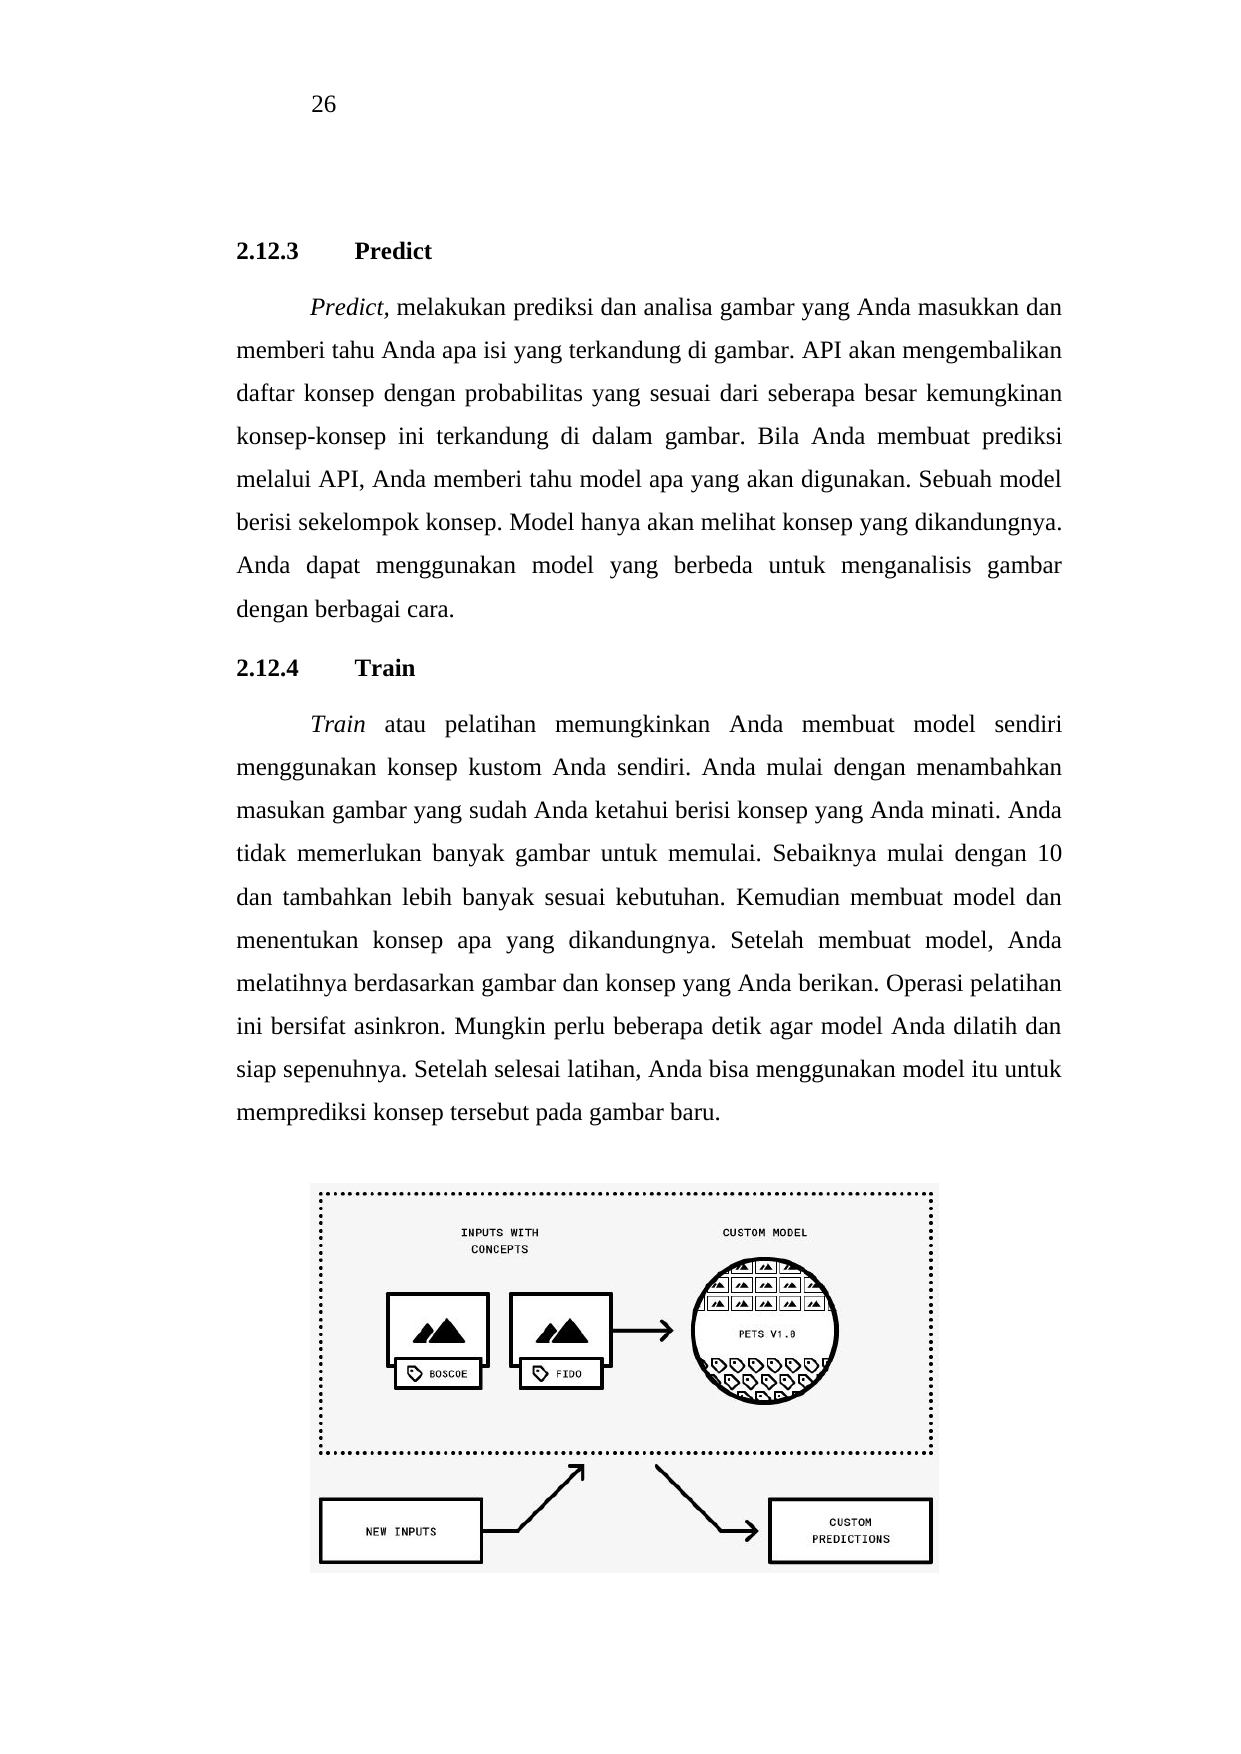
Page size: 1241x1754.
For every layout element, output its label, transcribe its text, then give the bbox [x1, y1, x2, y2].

text Train atau pelatihan memungkinkan Anda membuat model sendiri menggunakan konsep kustom Anda sendiri. Anda mulai dengan menambahkan masukan gambar yang sudah Anda ketahui berisi konsep yang Anda minati. Anda tidak memerlukan banyak gambar untuk memulai. Sebaiknya mulai dengan 10 dan tambahkan lebih banyak sesuai kebutuhan. Kemudian membuat model dan menentukan konsep apa yang dikandungnya. Setelah membuat model, Anda melatihnya berdasarkan gambar dan konsep yang Anda berikan. Operasi pelatihan ini bersifat asinkron. Mungkin perlu beberapa detik agar model Anda dilatih dan siap sepenuhnya. Setelah selesai latihan, Anda bisa menggunakan model itu untuk memprediksi konsep tersebut pada gambar baru. [236, 709, 1063, 1126]
subtitle Predict [236, 236, 1063, 265]
text Predict, melakukan prediksi dan analisa gambar yang Anda masukkan dan memberi tahu Anda apa isi yang terkandung di gambar. API akan mengembalikan daftar konsep dengan probabilitas yang sesuai dari seberapa besar kemungkinan konsep-konsep ini terkandung di dalam gambar. Bila Anda membuat prediksi melalui API, Anda memberi tahu model apa yang akan digunakan. Sebuah model berisi sekelompok konsep. Model hanya akan melihat konsep yang dikandungnya. Anda dapat menggunakan model yang berbeda untuk menganalisis gambar dengan berbagai cara. [236, 292, 1063, 622]
subtitle Train [236, 653, 1063, 682]
picture [310, 1183, 940, 1573]
